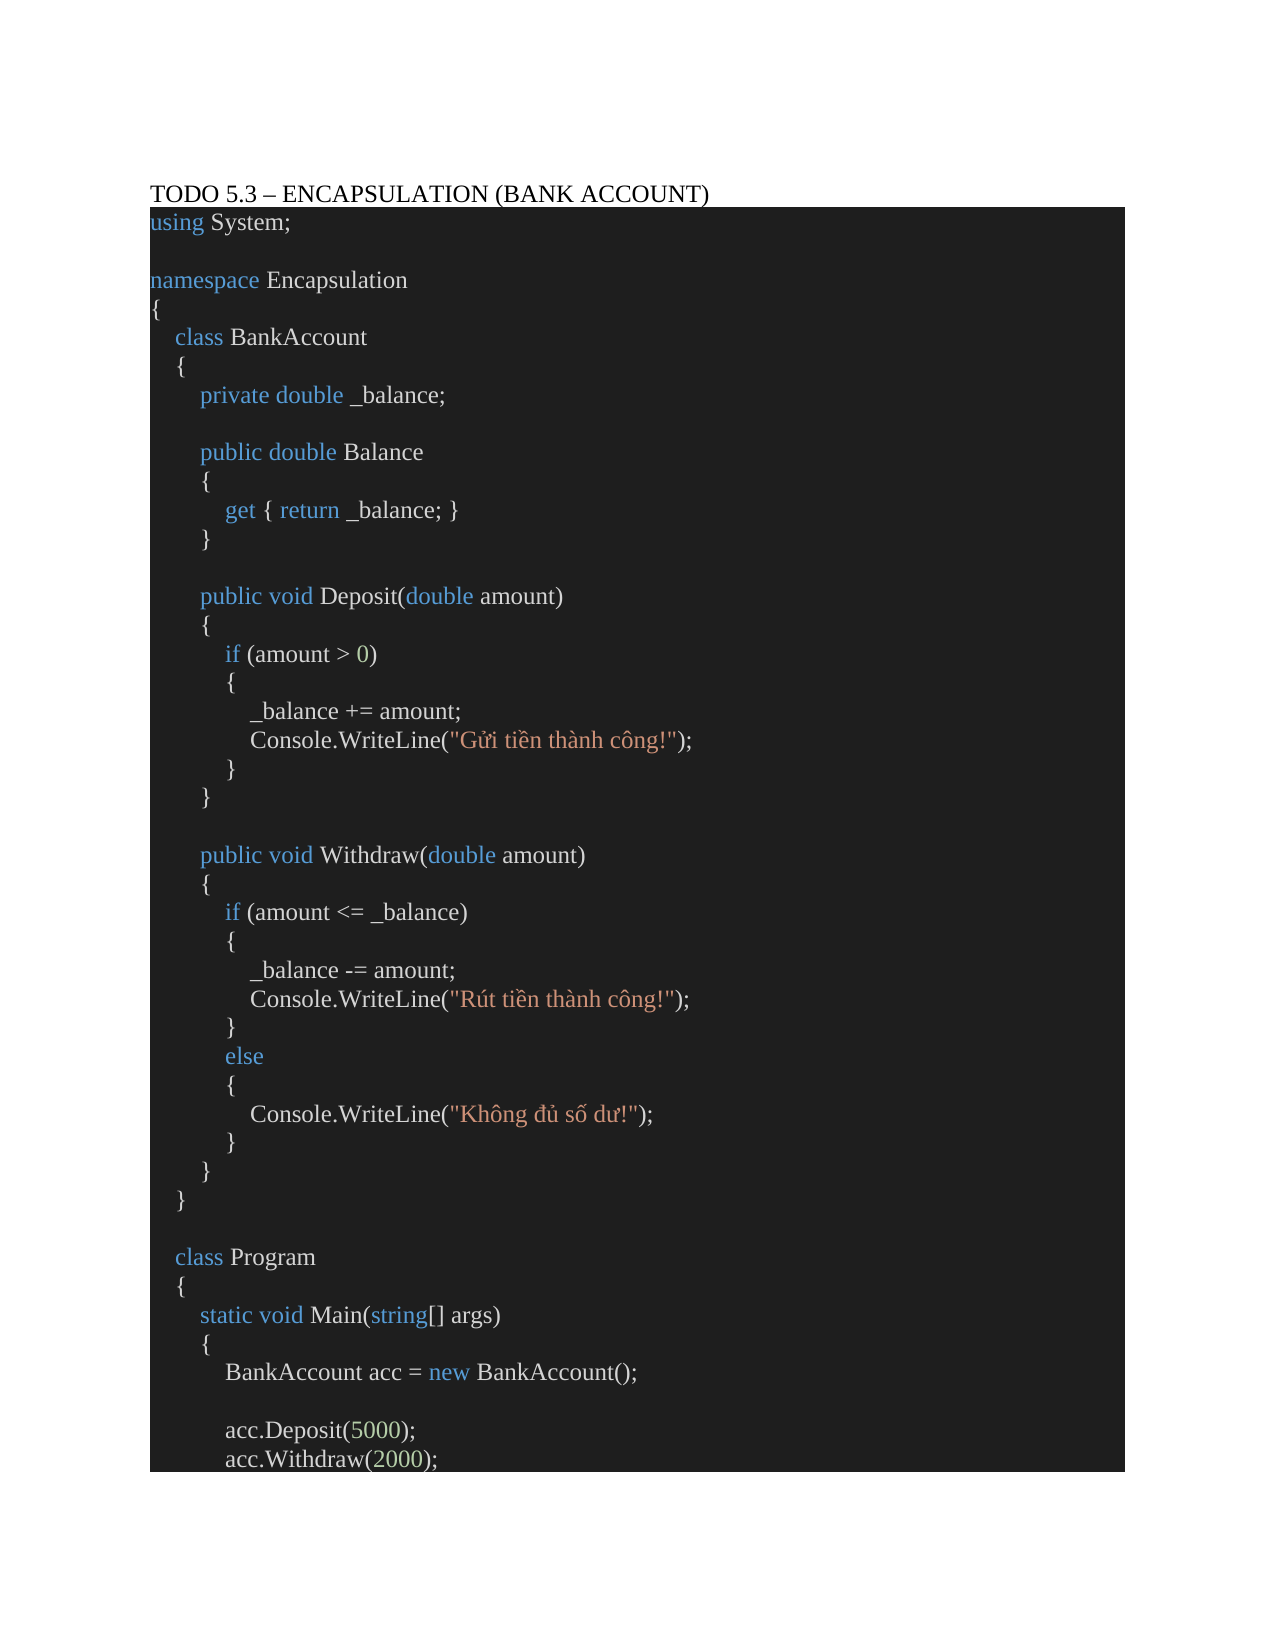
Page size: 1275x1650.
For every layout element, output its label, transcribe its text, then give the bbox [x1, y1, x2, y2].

text } [150, 1012, 1125, 1041]
text } [150, 1127, 1125, 1156]
text { [150, 466, 1125, 495]
text { [150, 1271, 1125, 1300]
text { [150, 869, 1125, 897]
text } [150, 1156, 1125, 1185]
text { [150, 294, 1125, 322]
text private double _balance; [150, 380, 1125, 409]
text class Program [150, 1242, 1125, 1271]
text if (amount > 0) [150, 639, 1125, 667]
text } [150, 754, 1125, 782]
text { [150, 351, 1125, 380]
text TODO 5.3 – ENCAPSULATION (BANK ACCOUNT) [150, 179, 1125, 207]
text _balance -= amount; [150, 955, 1125, 984]
text { [150, 926, 1125, 955]
text } [150, 782, 1125, 811]
text public double Balance [150, 437, 1125, 466]
text public void Withdraw(double amount) [150, 840, 1125, 869]
text BankAccount acc = new BankAccount(); [150, 1357, 1125, 1386]
text { [150, 667, 1125, 696]
text { [150, 1070, 1125, 1099]
text public void Deposit(double amount) [150, 581, 1125, 610]
text class BankAccount [150, 322, 1125, 351]
text } [150, 524, 1125, 552]
text using System; [150, 207, 1125, 236]
text else [150, 1041, 1125, 1070]
text namespace Encapsulation [150, 265, 1125, 294]
text Console.WriteLine("Không đủ số dư!"); [150, 1099, 1125, 1127]
text Console.WriteLine("Rút tiền thành công!"); [150, 984, 1125, 1012]
text Console.WriteLine("Gửi tiền thành công!"); [150, 725, 1125, 754]
text } [150, 1185, 1125, 1214]
text if (amount <= _balance) [150, 897, 1125, 926]
text static void Main(string[] args) [150, 1300, 1125, 1329]
text _balance += amount; [150, 696, 1125, 725]
text { [150, 610, 1125, 639]
text acc.Deposit(5000); [150, 1415, 1125, 1444]
text acc.Withdraw(2000); [150, 1444, 1125, 1472]
text get { return _balance; } [150, 495, 1125, 524]
text { [150, 1329, 1125, 1357]
